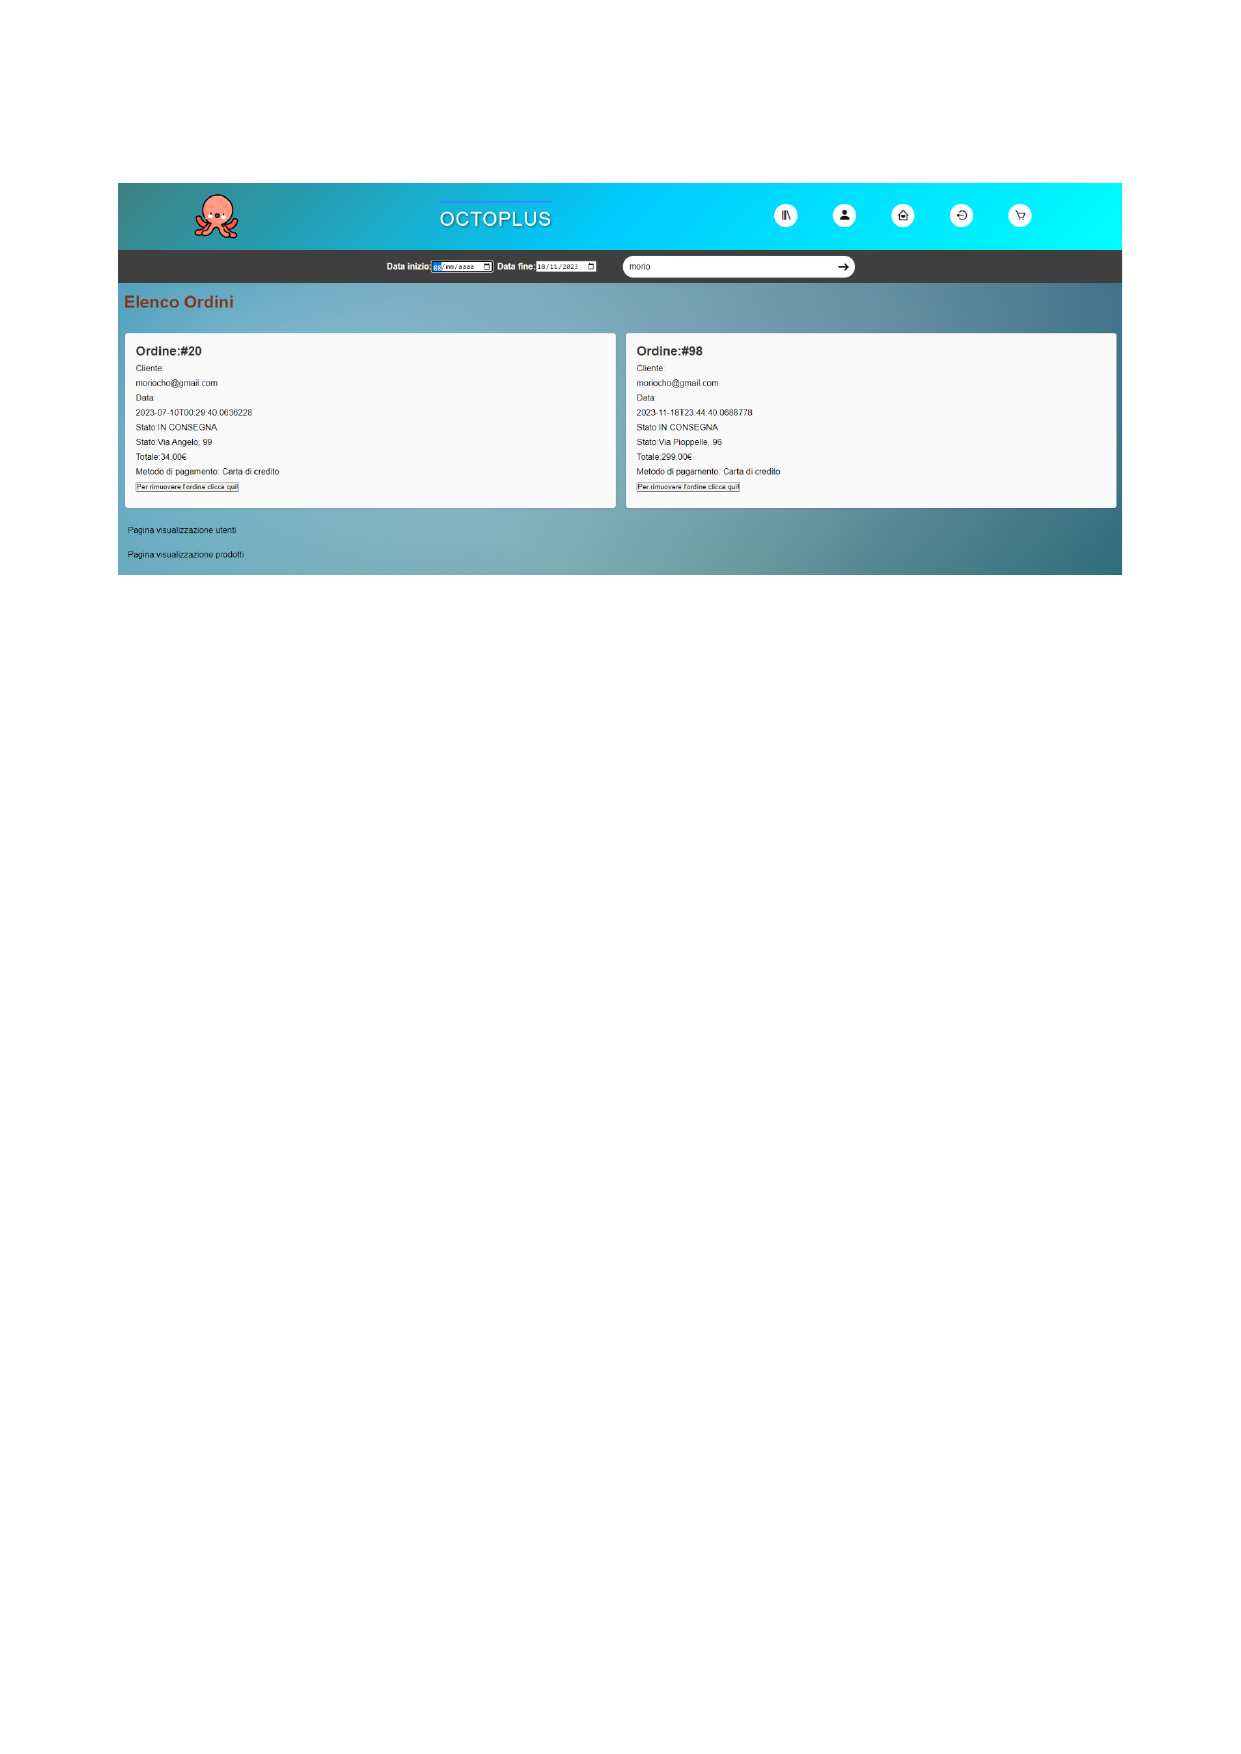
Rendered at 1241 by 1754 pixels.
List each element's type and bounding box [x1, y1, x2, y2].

picture [500, 212, 508, 225]
picture [118, 183, 1123, 575]
picture [514, 212, 521, 225]
